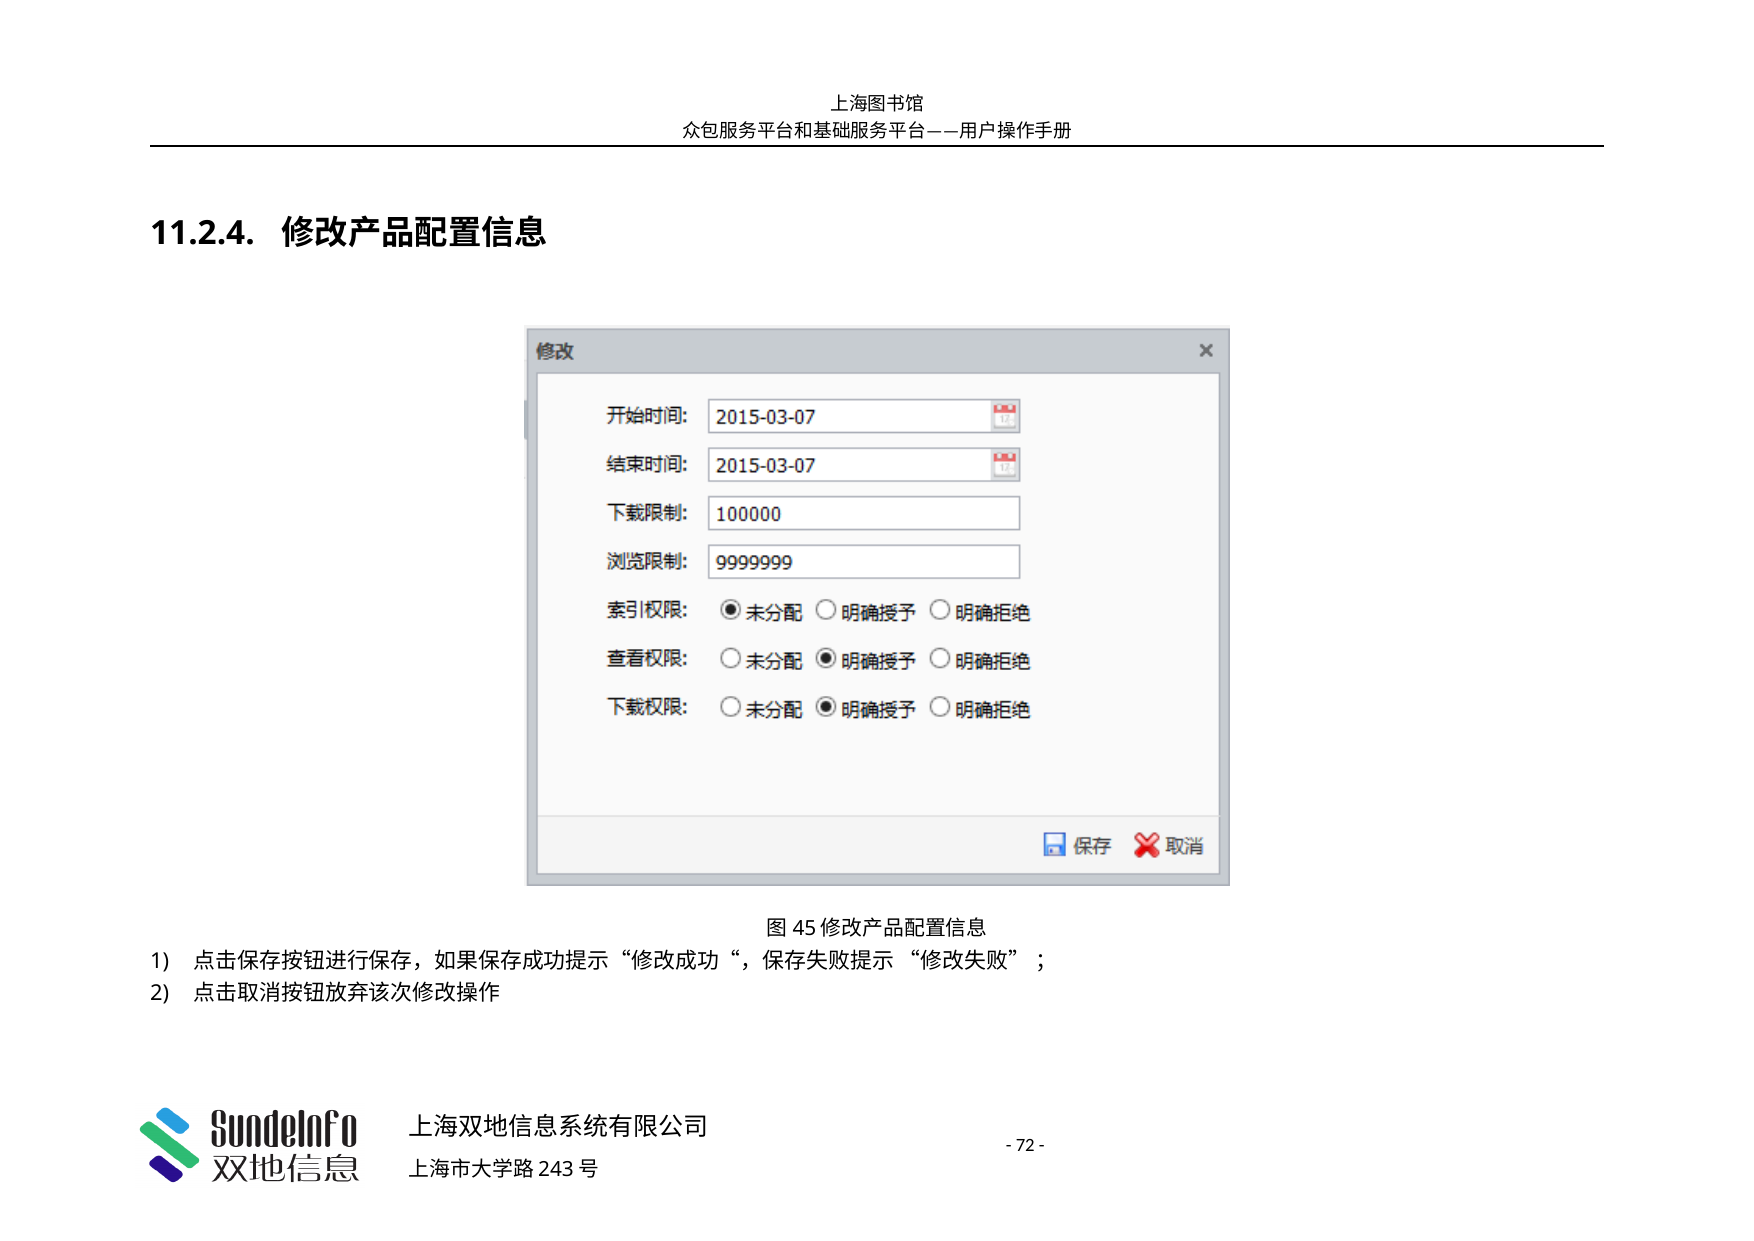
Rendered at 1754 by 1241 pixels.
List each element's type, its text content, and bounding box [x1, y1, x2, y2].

picture [134, 1101, 366, 1188]
list 点击取消按钮放弃该次修改操作 [150, 975, 1604, 1007]
list 点击保存按钮进行保存，如果保存成功提示“修改成功“，保存失败提示 “修改失败” ； [150, 942, 1604, 975]
subtitle 修改产品配置信息 [150, 198, 1604, 263]
picture [524, 325, 1230, 886]
